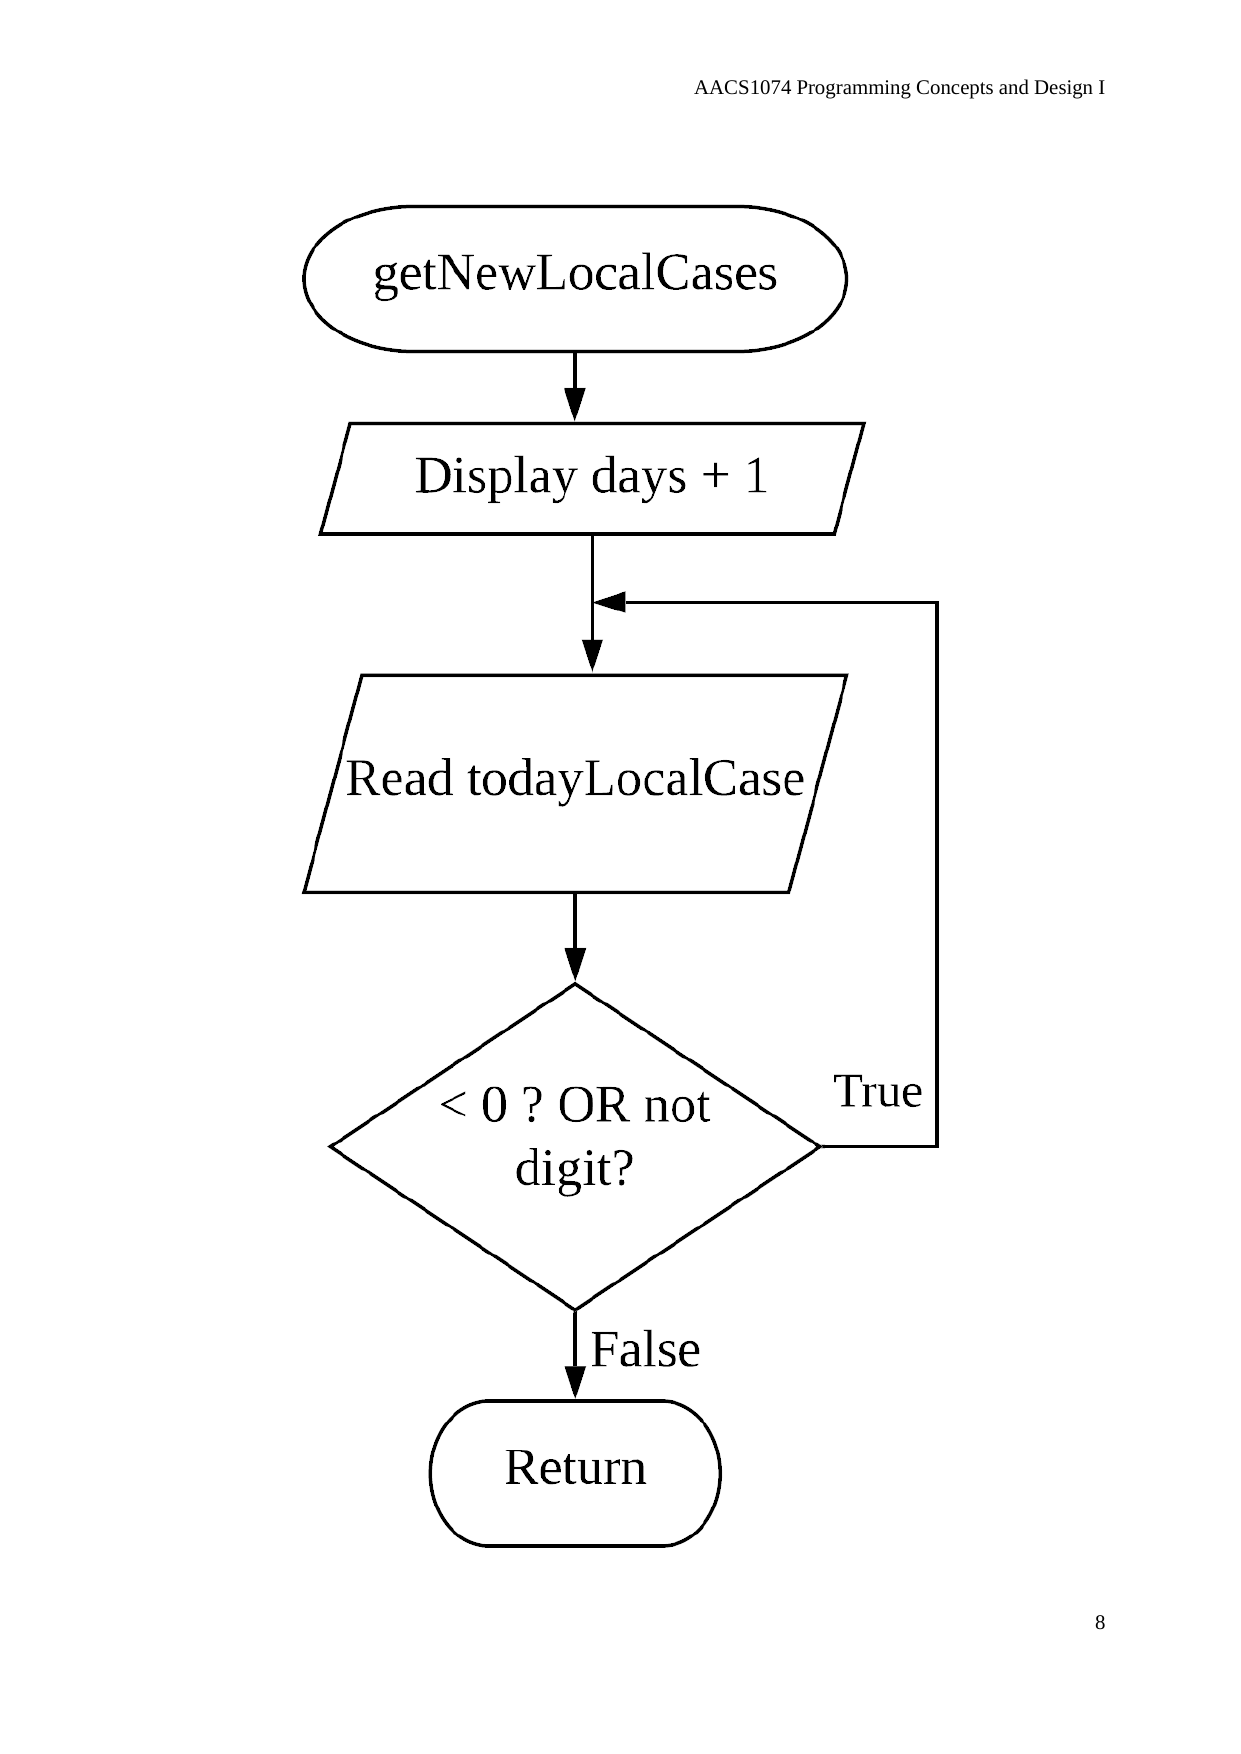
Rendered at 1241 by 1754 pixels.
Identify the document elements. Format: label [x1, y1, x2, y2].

picture [231, 135, 1009, 1610]
